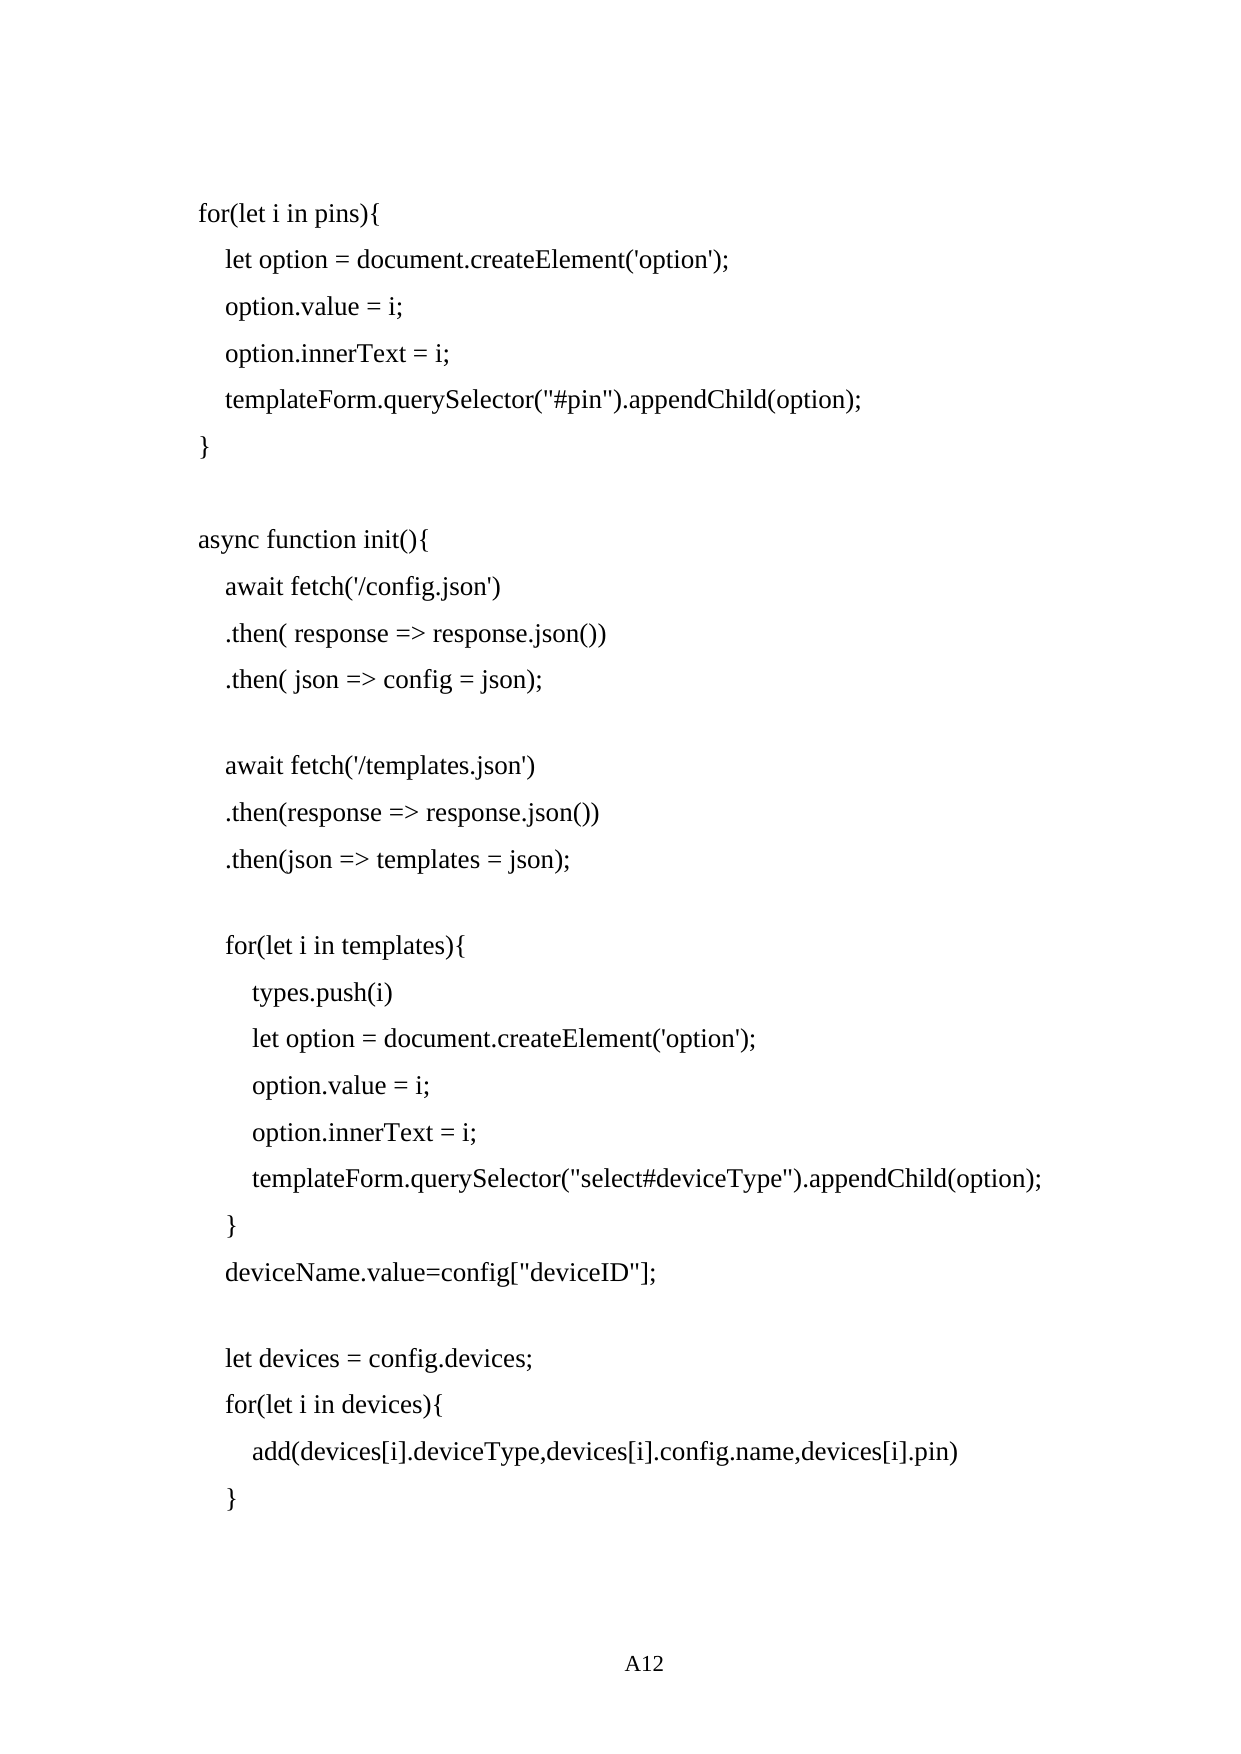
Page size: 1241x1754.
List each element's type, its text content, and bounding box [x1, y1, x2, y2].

text option.value = i; [198, 1069, 1090, 1100]
text option.value = i; [198, 290, 1090, 321]
text option.innerText = i; [198, 1116, 1090, 1147]
text for(let i in templates){ [198, 929, 1090, 960]
text async function init(){ [198, 523, 1090, 554]
text let option = document.createElement('option'); [198, 243, 1090, 274]
text for(let i in devices){ [198, 1388, 1090, 1419]
text } [198, 430, 1090, 461]
text await fetch('/config.json') [198, 570, 1090, 601]
text await fetch('/templates.json') [198, 749, 1090, 781]
text .then(json => templates = json); [198, 843, 1090, 874]
text } [198, 1482, 1090, 1513]
text for(let i in pins){ [198, 197, 1090, 228]
text types.push(i) [198, 976, 1090, 1007]
text templateForm.querySelector("#pin").appendChild(option); [198, 383, 1090, 414]
text add(devices[i].deviceType,devices[i].config.name,devices[i].pin) [198, 1435, 1090, 1466]
text let devices = config.devices; [198, 1342, 1090, 1373]
text .then( json => config = json); [198, 663, 1090, 694]
text .then( response => response.json()) [198, 617, 1090, 648]
text deviceName.value=config["deviceID"]; [198, 1256, 1090, 1287]
text templateForm.querySelector("select#deviceType").appendChild(option); [198, 1162, 1090, 1193]
text option.innerText = i; [198, 337, 1090, 368]
text } [198, 1209, 1090, 1240]
text let option = document.createElement('option'); [198, 1022, 1090, 1053]
text .then(response => response.json()) [198, 796, 1090, 827]
